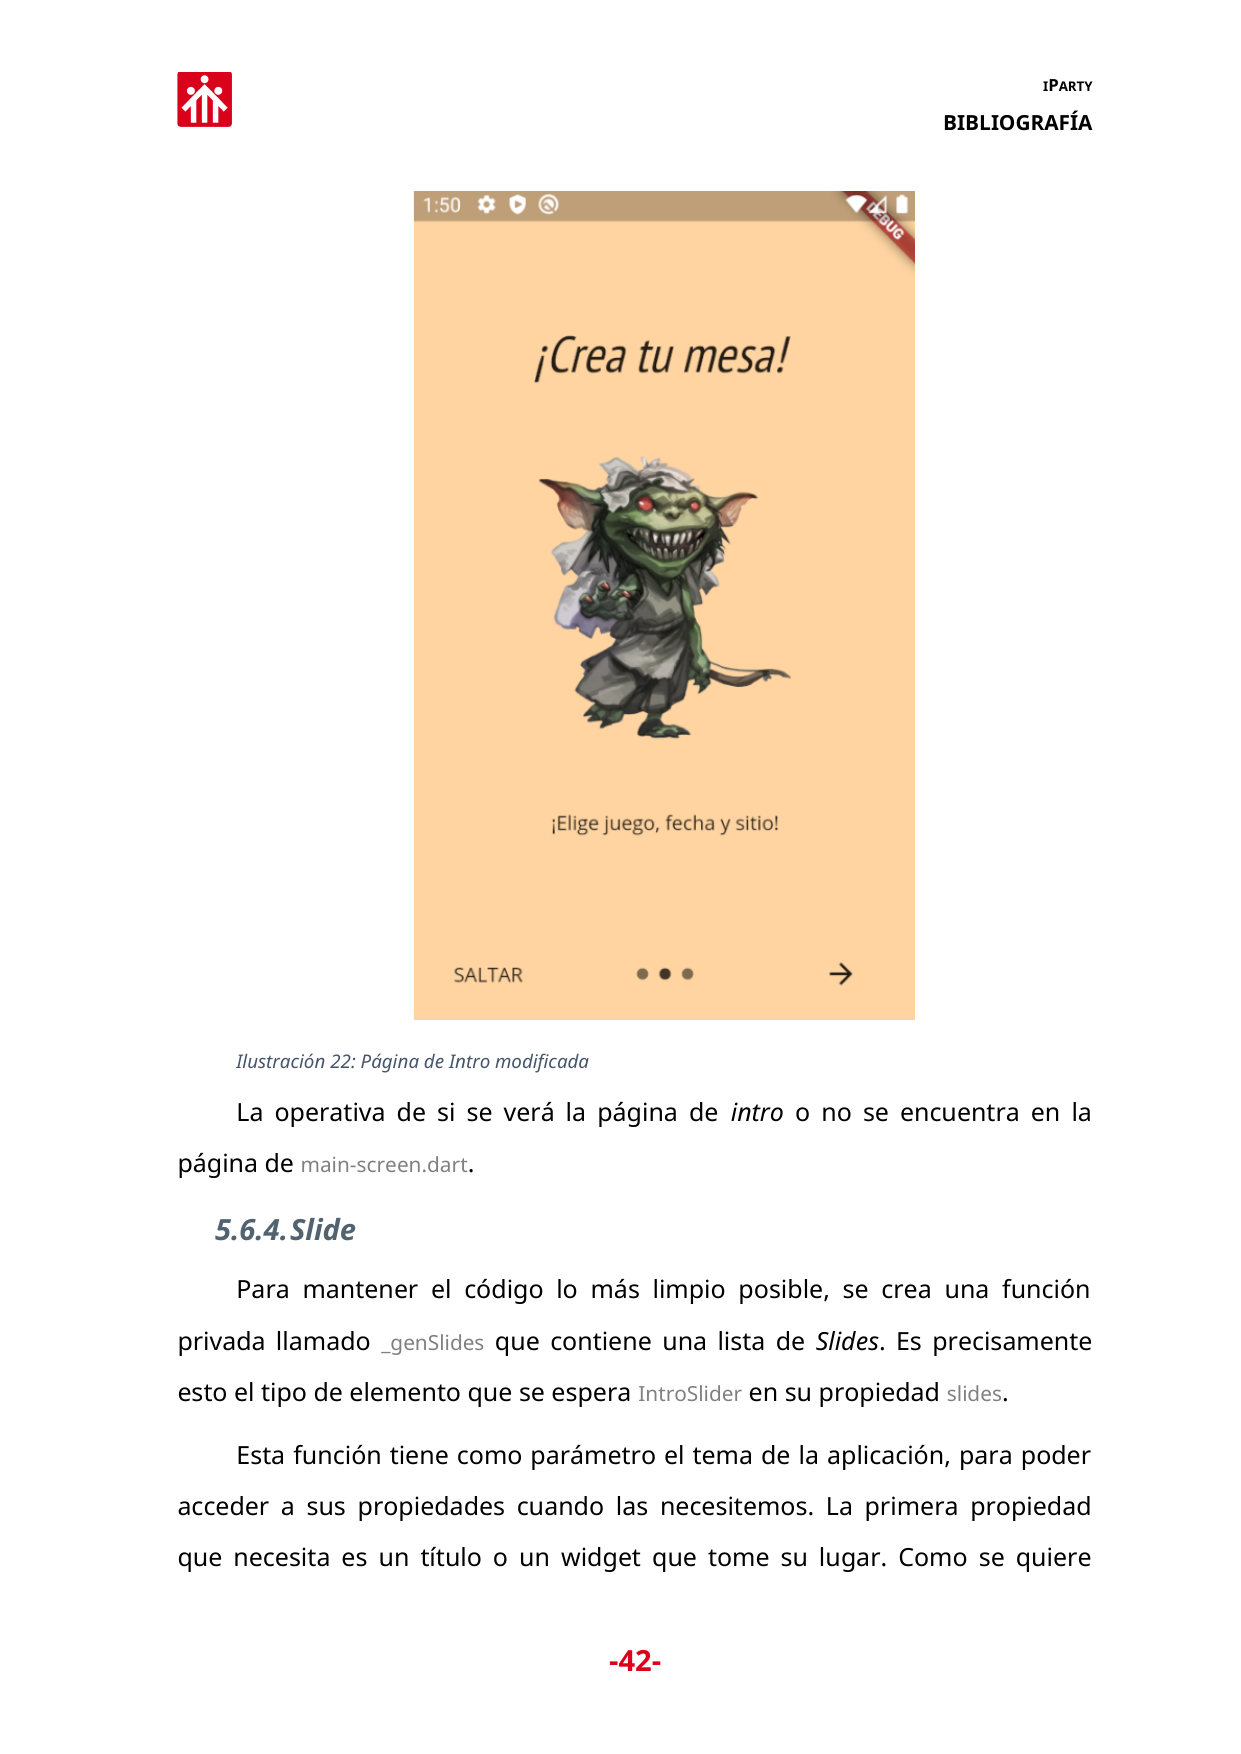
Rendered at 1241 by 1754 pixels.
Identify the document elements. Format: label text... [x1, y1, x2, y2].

picture [177, 72, 232, 127]
text La operativa de si se verá la página de intro o no se encuentra en la página de main-screen.dart. [177, 1095, 1092, 1180]
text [177, 1438, 1092, 1574]
text Para mantener el código lo más limpio posible, se crea una función privada llamado _genSlides que contiene una lista de Slides. Es precisamente esto el tipo de elemento que se espera IntroSlider en su propiedad slides. [177, 1272, 1092, 1408]
subtitle Slide [215, 1209, 1092, 1249]
picture [413, 191, 915, 1020]
